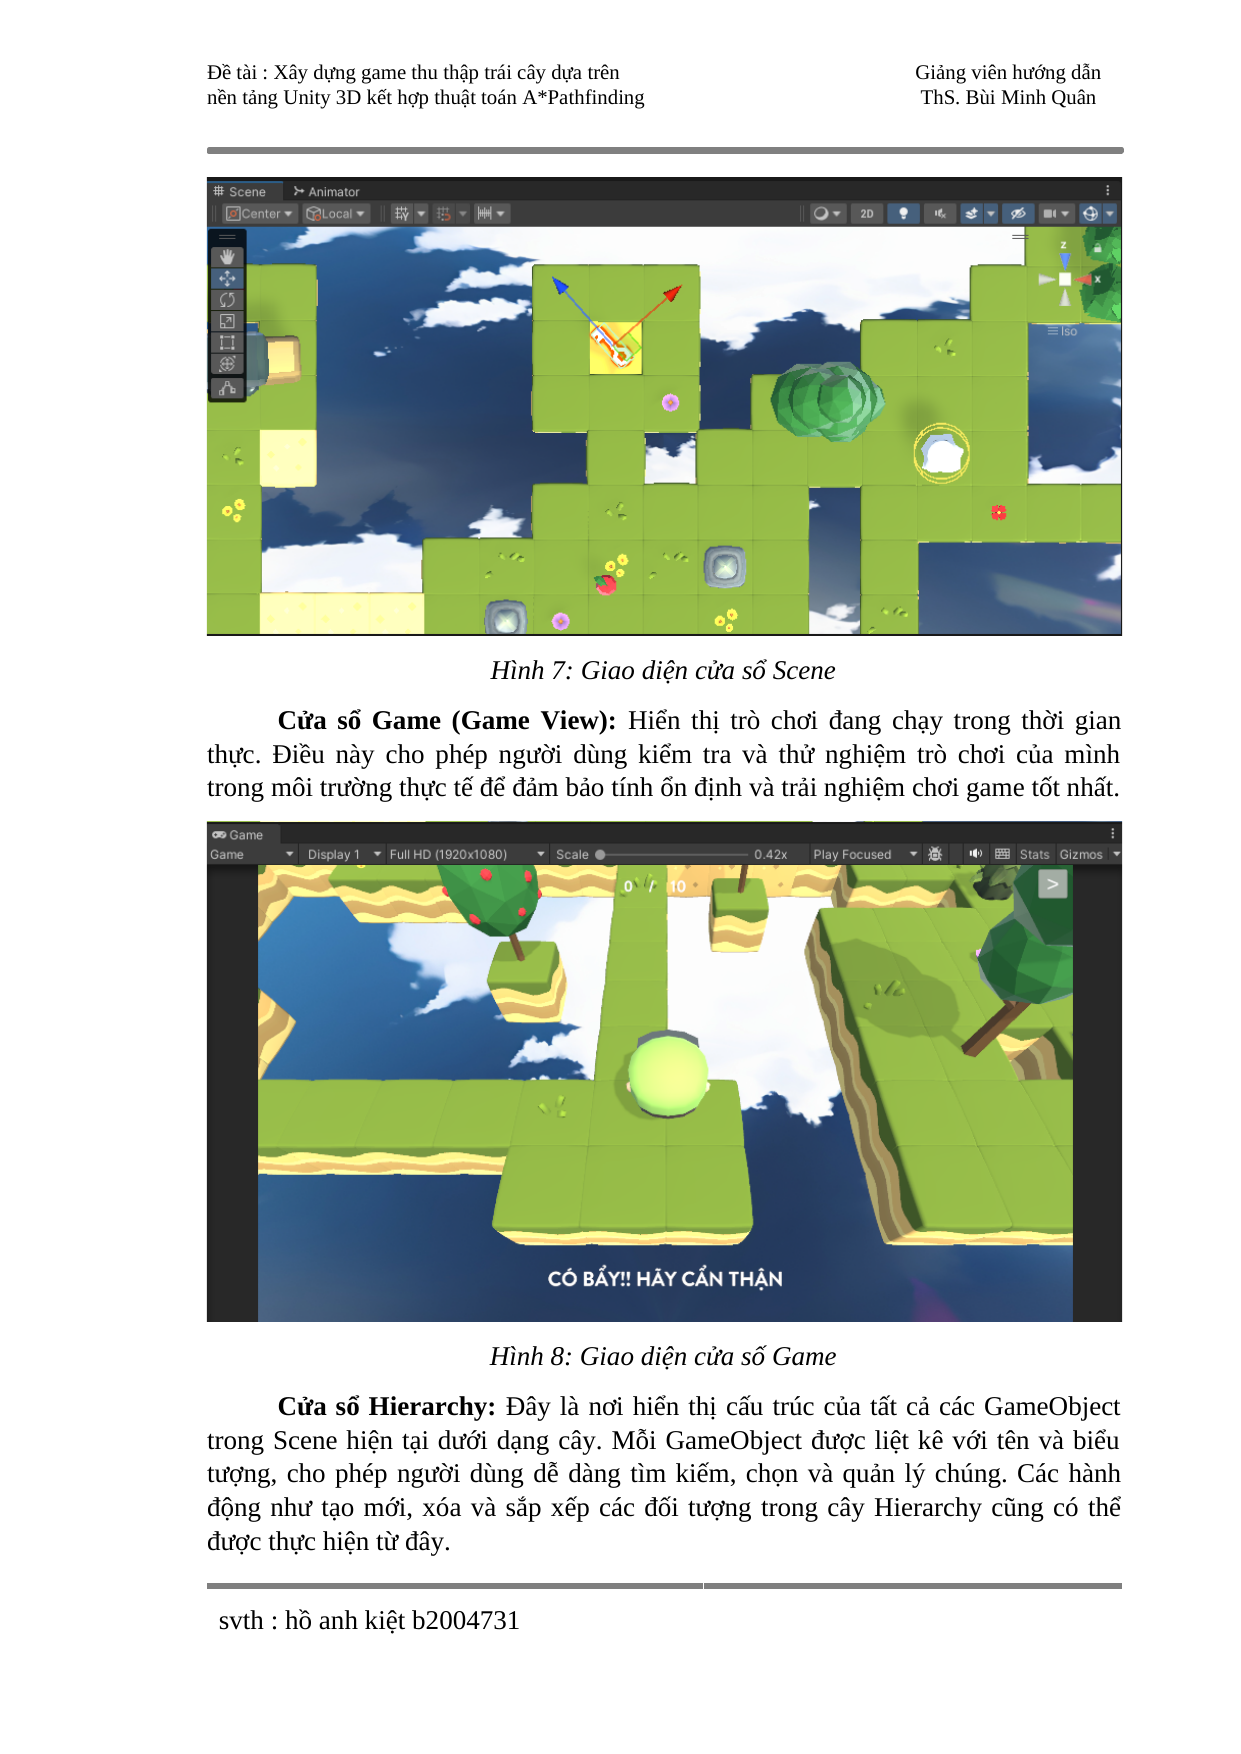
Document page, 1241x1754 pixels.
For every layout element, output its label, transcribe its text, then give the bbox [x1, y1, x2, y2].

picture [206, 177, 1123, 636]
text Cửa sổ Hierarchy: Đây là nơi hiển thị cấu trúc của tất cả các GameObject trong Scene hiện tại dưới dạng cây. Mỗi GameObject được liệt kê với tên và biểu tượng, cho phép người dùng dễ dàng tìm kiếm, chọn và quản lý chúng. Các hành động như tạo mới, xóa và sắp xếp các đối tượng trong cây Hierarchy cũng có thể được thực hiện từ đây. [207, 1390, 1122, 1556]
text Hình 7: Giao diện cửa sổ Scene [207, 654, 1122, 685]
text Cửa sổ Game (Game View): Hiển thị trò chơi đang chạy trong thời gian thực. Điều này cho phép người dùng kiểm tra và thử nghiệm trò chơi của mình trong môi trường thực tế để đảm bảo tính ổn định và trải nghiệm chơi game tốt nhất. [207, 704, 1122, 803]
text Hình 8: Giao diện cửa số Game [207, 1340, 1122, 1371]
picture [206, 821, 1123, 1322]
